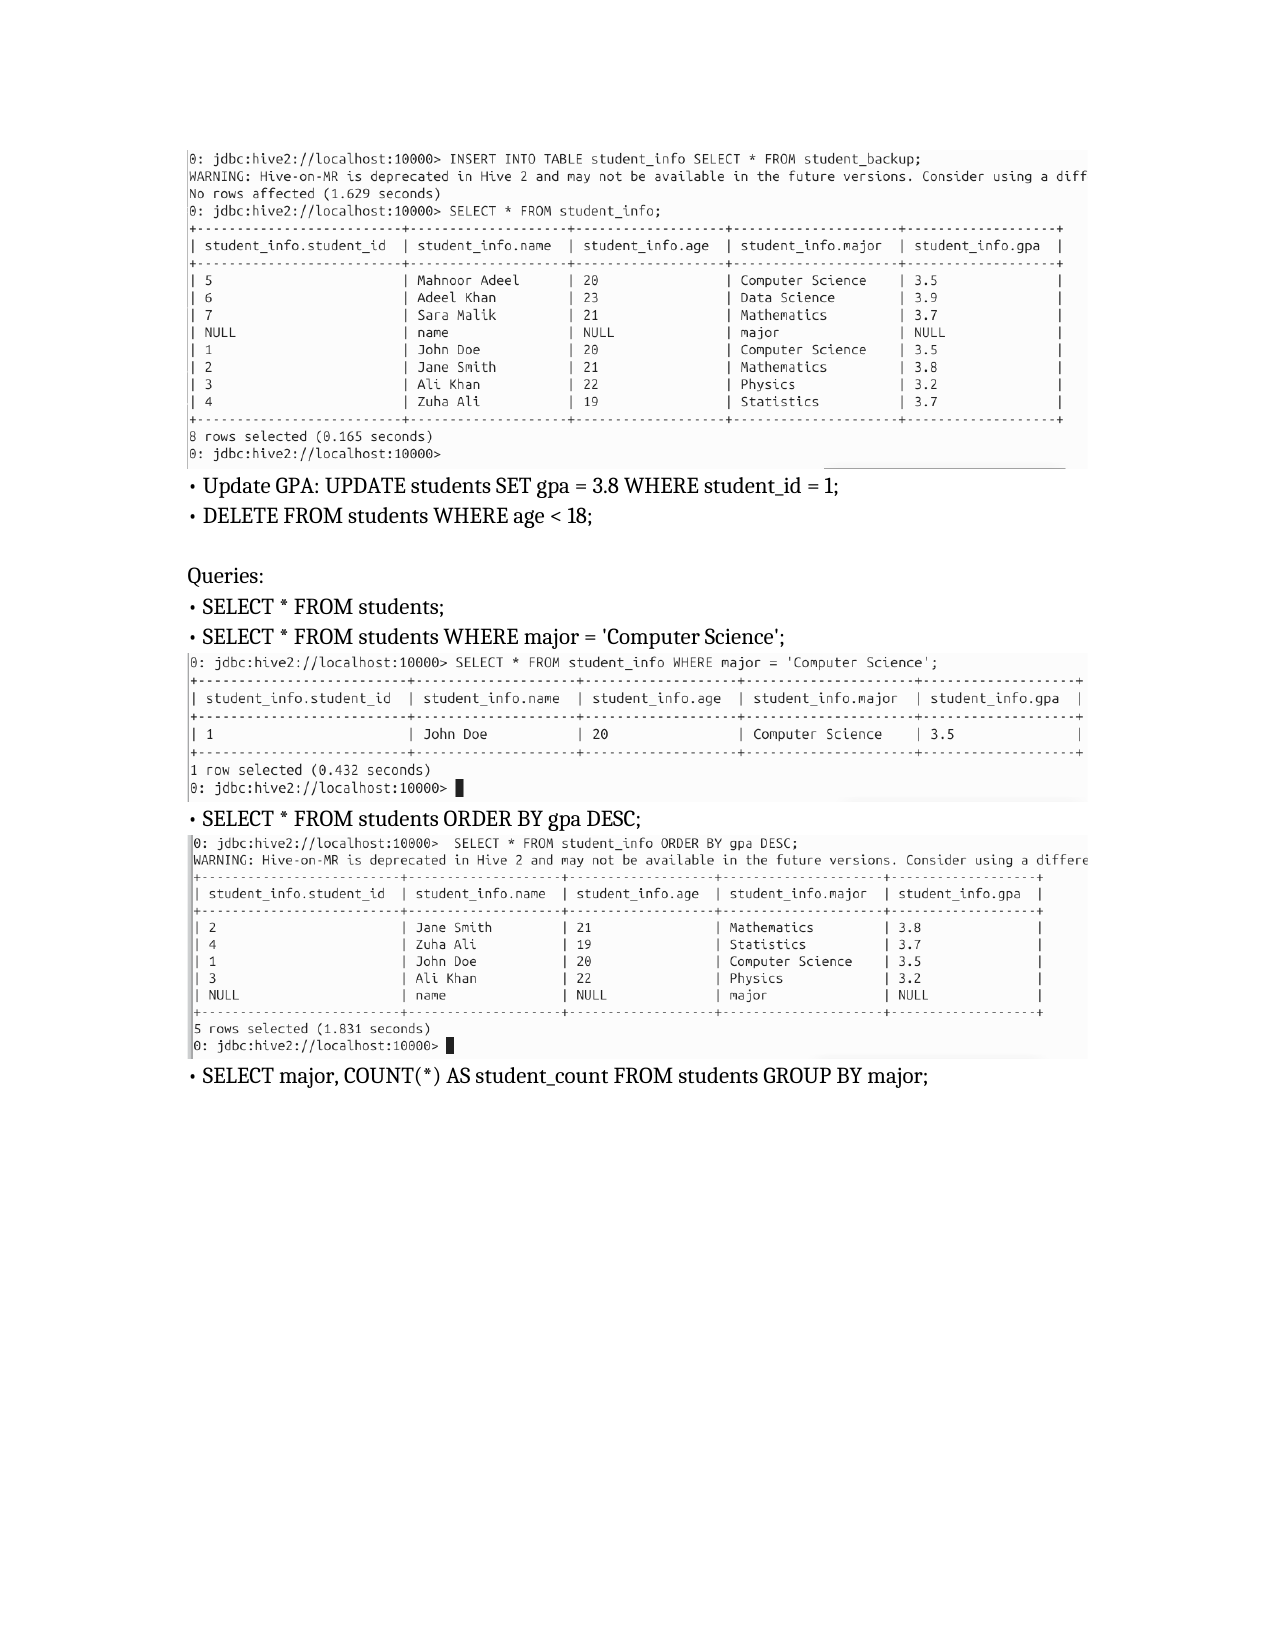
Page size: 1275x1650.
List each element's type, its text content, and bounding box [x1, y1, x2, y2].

text • SELECT * FROM students ORDER BY gpa DESC; [187, 802, 1087, 832]
picture [187, 653, 1088, 802]
picture [187, 835, 1088, 1059]
picture [187, 150, 1088, 469]
text • Update GPA: UPDATE students SET gpa = 3.8 WHERE student_id = 1; • DELETE FROM students WHERE age < 18; Queries: • SELECT * FROM students; • SELECT * FROM students WHERE major = 'Computer Science'; [187, 469, 1087, 650]
text • SELECT major, COUNT(*) AS student_count FROM students GROUP BY major; [187, 1059, 1087, 1089]
